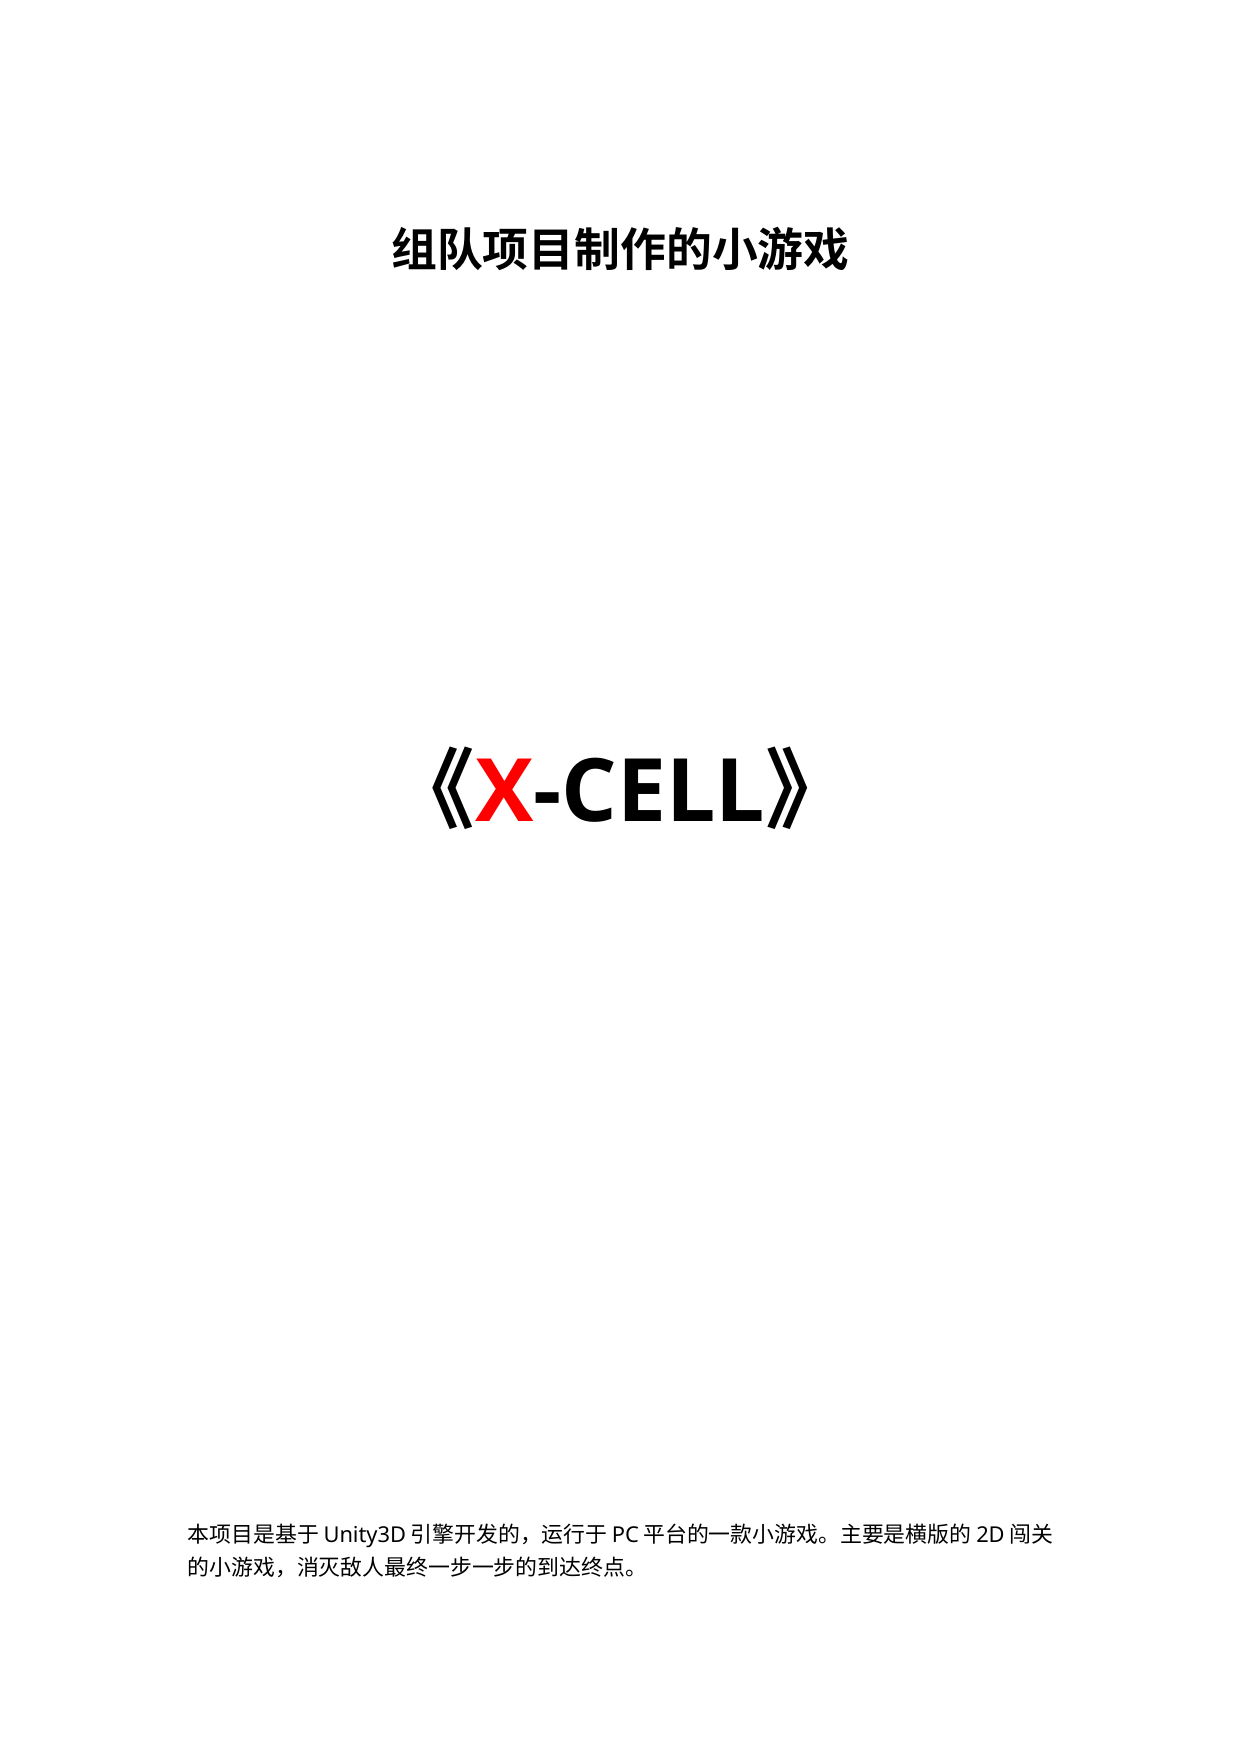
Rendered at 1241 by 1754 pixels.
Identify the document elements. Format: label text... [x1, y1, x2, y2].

text 本项目是基于Unity3D引擎开发的，运行于PC平台的一款小游戏。主要是横版的2D闯关的小游戏，消灭敌人最终一步一步的到达终点。 [187, 1517, 1053, 1582]
subtitle 组队项目制作的小游戏 [187, 197, 1053, 295]
subtitle 《X-CELL》 [187, 718, 1053, 848]
